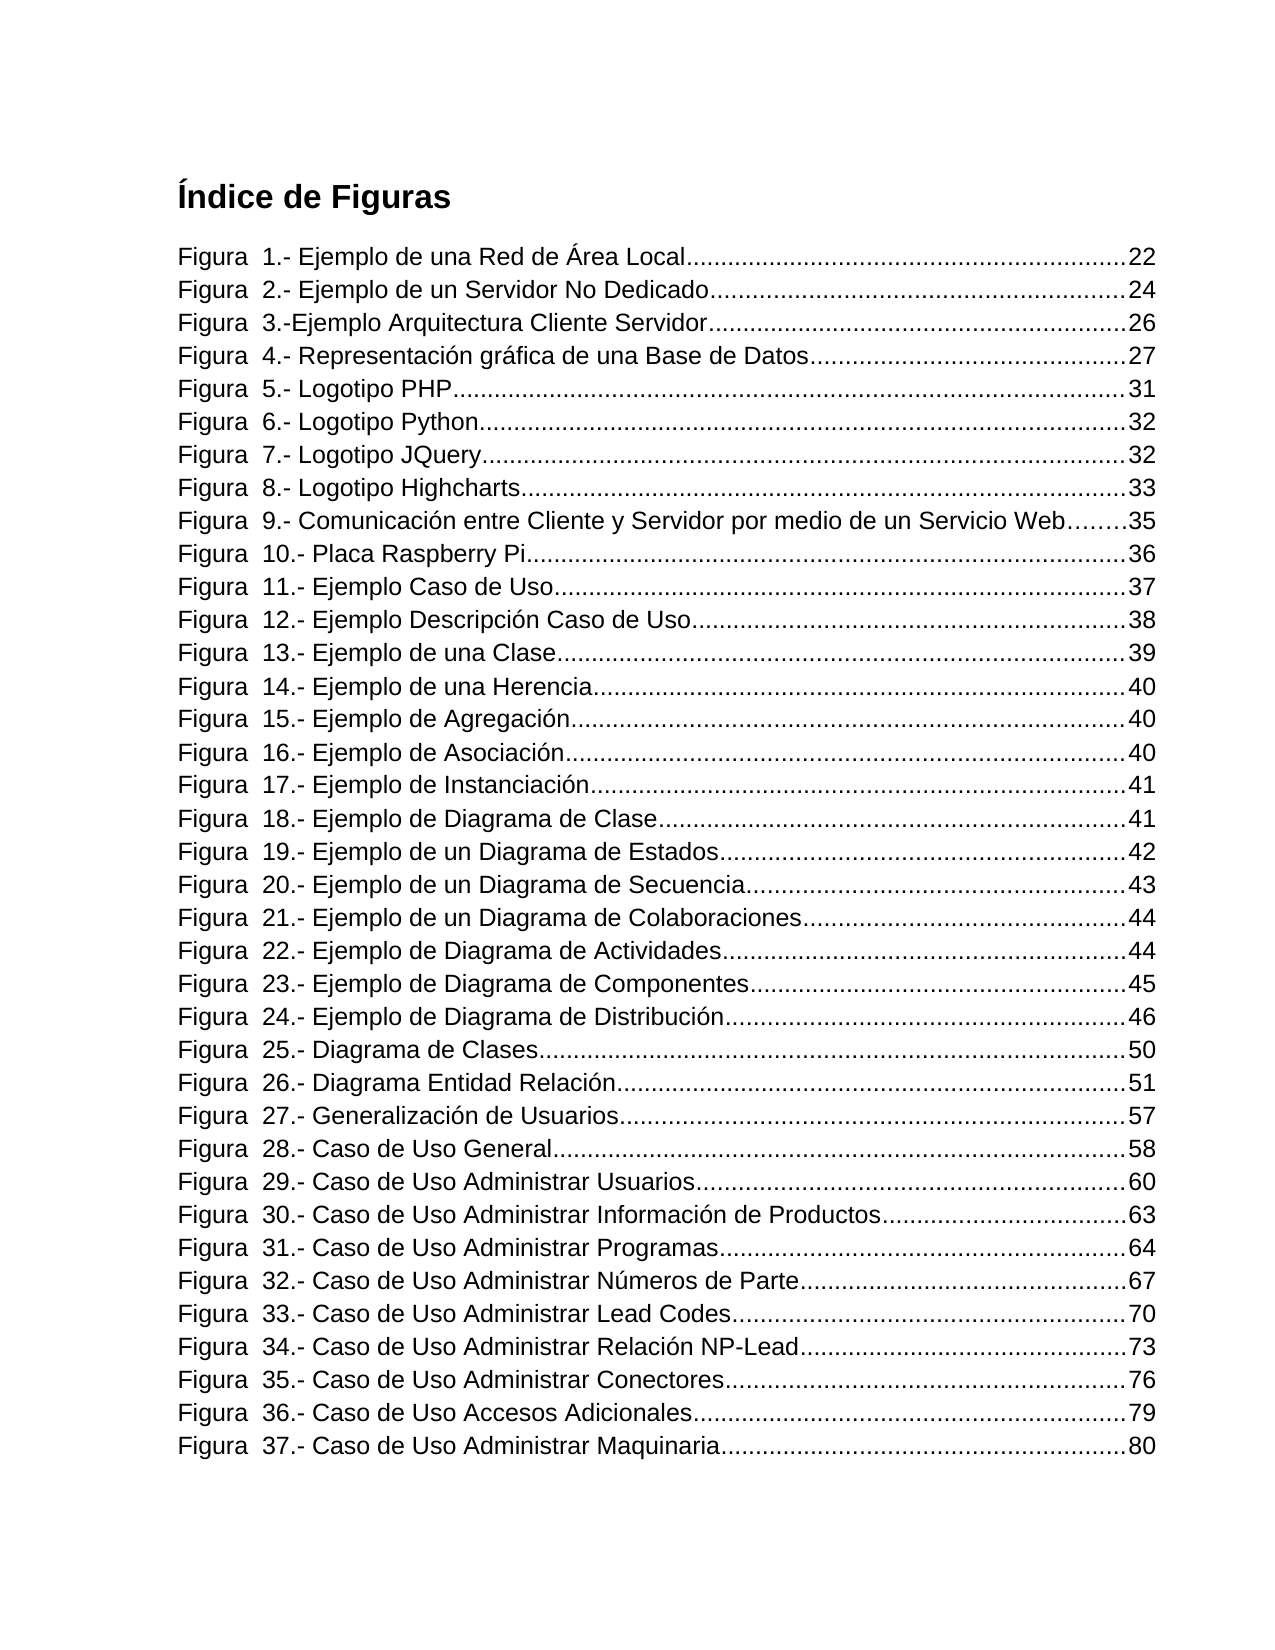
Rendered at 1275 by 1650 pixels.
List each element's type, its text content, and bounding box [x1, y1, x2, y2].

text Figura 30.- Caso de Uso Administrar Información de Productos 63 [177, 1200, 1157, 1228]
text Figura 24.- Ejemplo de Diagrama de Distribución 46 [177, 1002, 1157, 1030]
text Figura 25.- Diagrama de Clases 50 [177, 1035, 1157, 1063]
text Figura 16.- Ejemplo de Asociación 40 [177, 737, 1157, 766]
text Figura 8.- Logotipo Highcharts 33 [177, 473, 1157, 502]
text Figura 36.- Caso de Uso Accesos Adicionales 79 [177, 1398, 1157, 1427]
text Figura 32.- Caso de Uso Administrar Números de Parte 67 [177, 1266, 1157, 1294]
text Figura 10.- Placa Raspberry Pi 36 [177, 539, 1157, 568]
text Figura 1.- Ejemplo de una Red de Área Local 22 [177, 242, 1157, 271]
text Figura 23.- Ejemplo de Diagrama de Componentes 45 [177, 969, 1157, 997]
text Figura 9.- Comunicación entre Cliente y Servidor por medio de un Servicio Web 35 [177, 506, 1157, 535]
text Figura 3.-Ejemplo Arquitectura Cliente Servidor 26 [177, 308, 1157, 337]
text Figura 17.- Ejemplo de Instanciación 41 [177, 771, 1157, 799]
text Figura 11.- Ejemplo Caso de Uso 37 [177, 572, 1157, 601]
text Figura 34.- Caso de Uso Administrar Relación NP-Lead 73 [177, 1332, 1157, 1361]
text Figura 2.- Ejemplo de un Servidor No Dedicado 24 [177, 275, 1157, 304]
text Figura 26.- Diagrama Entidad Relación 51 [177, 1068, 1157, 1096]
text Figura 21.- Ejemplo de un Diagrama de Colaboraciones 44 [177, 903, 1157, 931]
text Figura 4.- Representación gráfica de una Base de Datos 27 [177, 341, 1157, 370]
text Figura 6.- Logotipo Python 32 [177, 407, 1157, 436]
text Figura 22.- Ejemplo de Diagrama de Actividades 44 [177, 936, 1157, 964]
text Figura 5.- Logotipo PHP 31 [177, 374, 1157, 403]
text Figura 19.- Ejemplo de un Diagrama de Estados 42 [177, 837, 1157, 865]
text Figura 33.- Caso de Uso Administrar Lead Codes 70 [177, 1299, 1157, 1328]
text Figura 14.- Ejemplo de una Herencia 40 [177, 671, 1157, 700]
text Figura 31.- Caso de Uso Administrar Programas 64 [177, 1233, 1157, 1262]
text Figura 28.- Caso de Uso General 58 [177, 1134, 1157, 1162]
text Figura 7.- Logotipo JQuery 32 [177, 440, 1157, 469]
text Figura 20.- Ejemplo de un Diagrama de Secuencia 43 [177, 869, 1157, 898]
text Figura 37.- Caso de Uso Administrar Maquinaria 80 [177, 1431, 1157, 1460]
text Figura 18.- Ejemplo de Diagrama de Clase 41 [177, 803, 1157, 832]
text Figura 27.- Generalización de Usuarios 57 [177, 1101, 1157, 1129]
text Índice de Figuras [177, 177, 1157, 216]
text Figura 12.- Ejemplo Descripción Caso de Uso 38 [177, 605, 1157, 634]
text Figura 35.- Caso de Uso Administrar Conectores 76 [177, 1365, 1157, 1394]
text Figura 15.- Ejemplo de Agregación 40 [177, 704, 1157, 733]
text Figura 29.- Caso de Uso Administrar Usuarios 60 [177, 1167, 1157, 1196]
text Figura 13.- Ejemplo de una Clase 39 [177, 638, 1157, 667]
